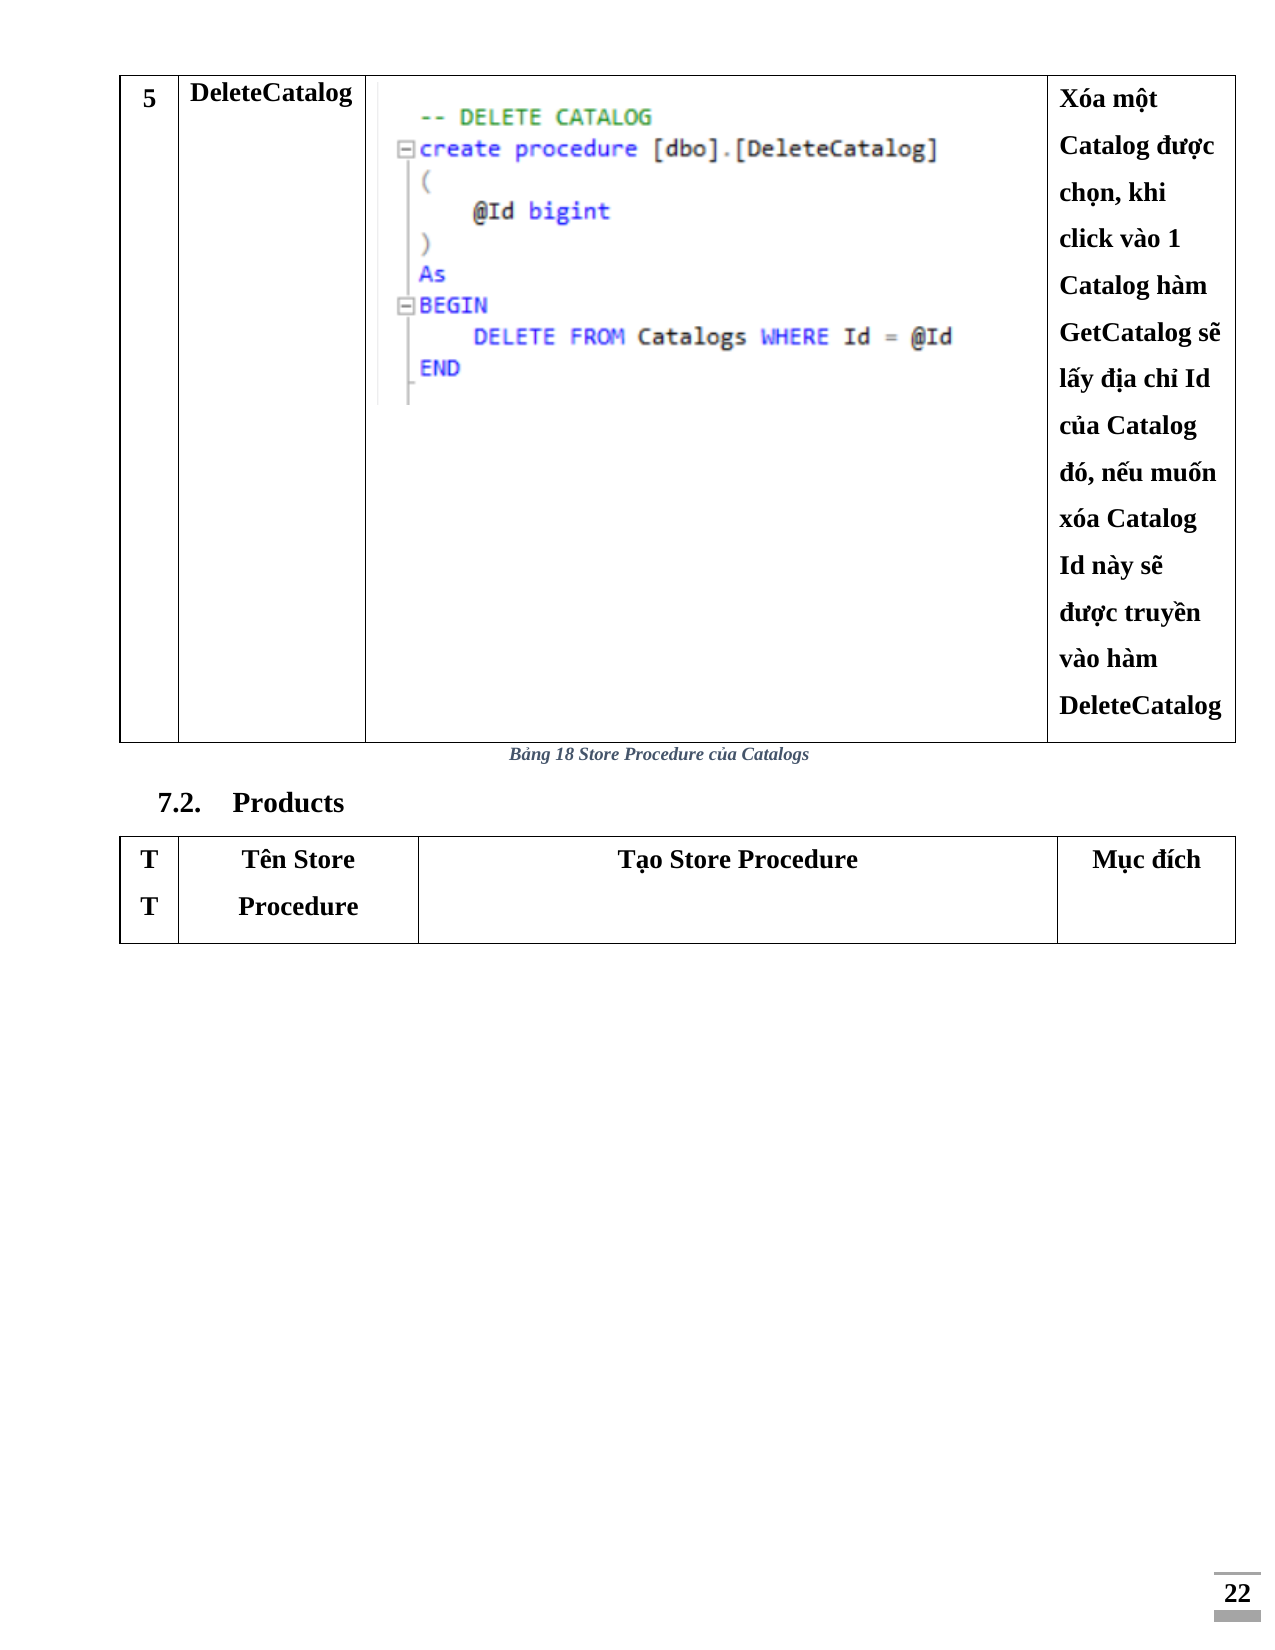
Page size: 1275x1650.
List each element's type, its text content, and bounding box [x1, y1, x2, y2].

table_cell 5 [121, 76, 178, 742]
table_header Mục đích [1058, 837, 1235, 942]
picture [377, 82, 998, 405]
table_header TT [121, 837, 178, 942]
table_header Tên Store Procedure [179, 837, 418, 942]
subtitle Products [157, 785, 1200, 819]
table_cell Xóa một Catalog được chọn, khi click vào 1 Catalog hàm GetCatalog sẽ lấy địa chỉ Id của Catalog đó, nếu muốn xóa Catalog Id này sẽ được truyền vào hàm DeleteCatalog [1048, 76, 1235, 742]
table_cell [366, 76, 1047, 742]
table_header Tạo Store Procedure [419, 837, 1057, 942]
table_cell DeleteCatalog [179, 76, 365, 742]
